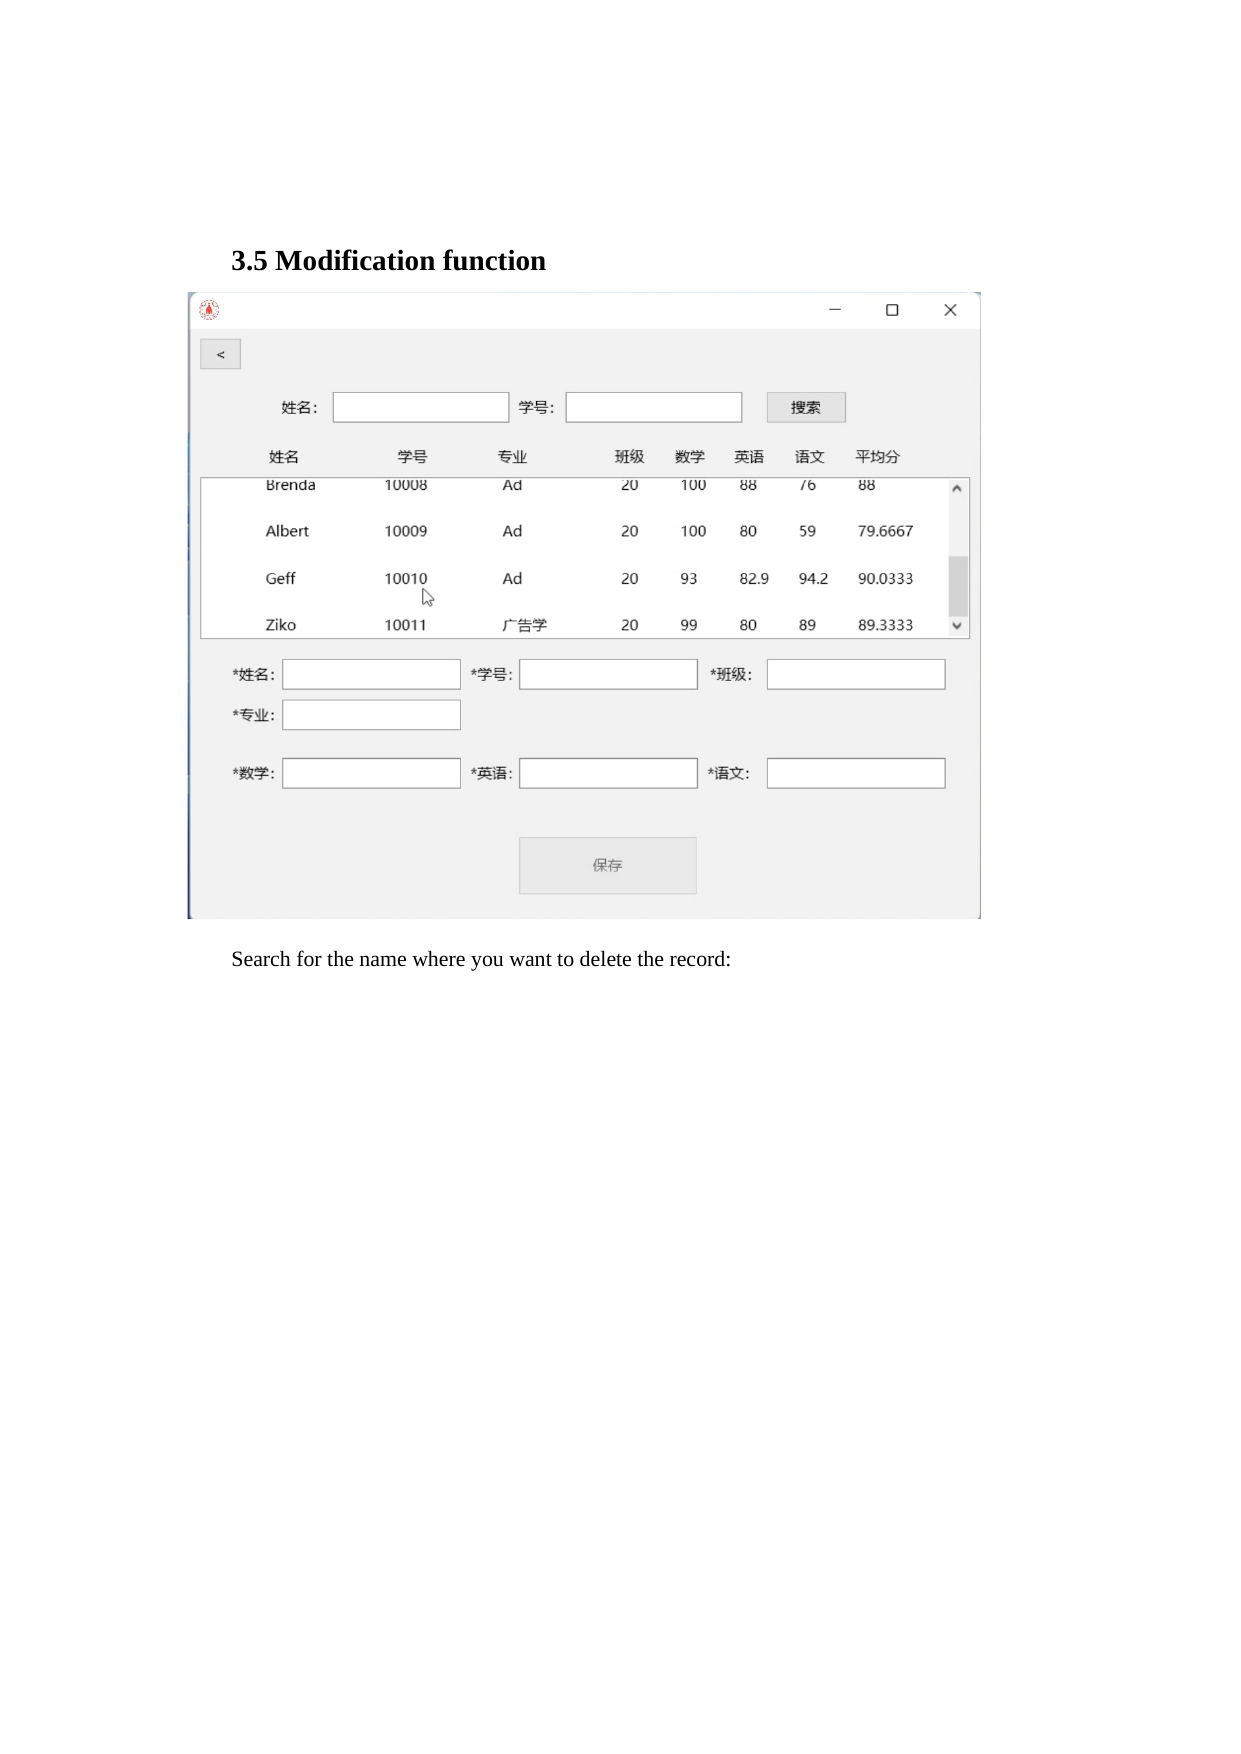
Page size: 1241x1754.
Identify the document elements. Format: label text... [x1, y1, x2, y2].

text 3.5 Modification function [187, 227, 1053, 292]
picture [187, 292, 981, 919]
text Search for the name where you want to delete the record: [187, 942, 1053, 974]
